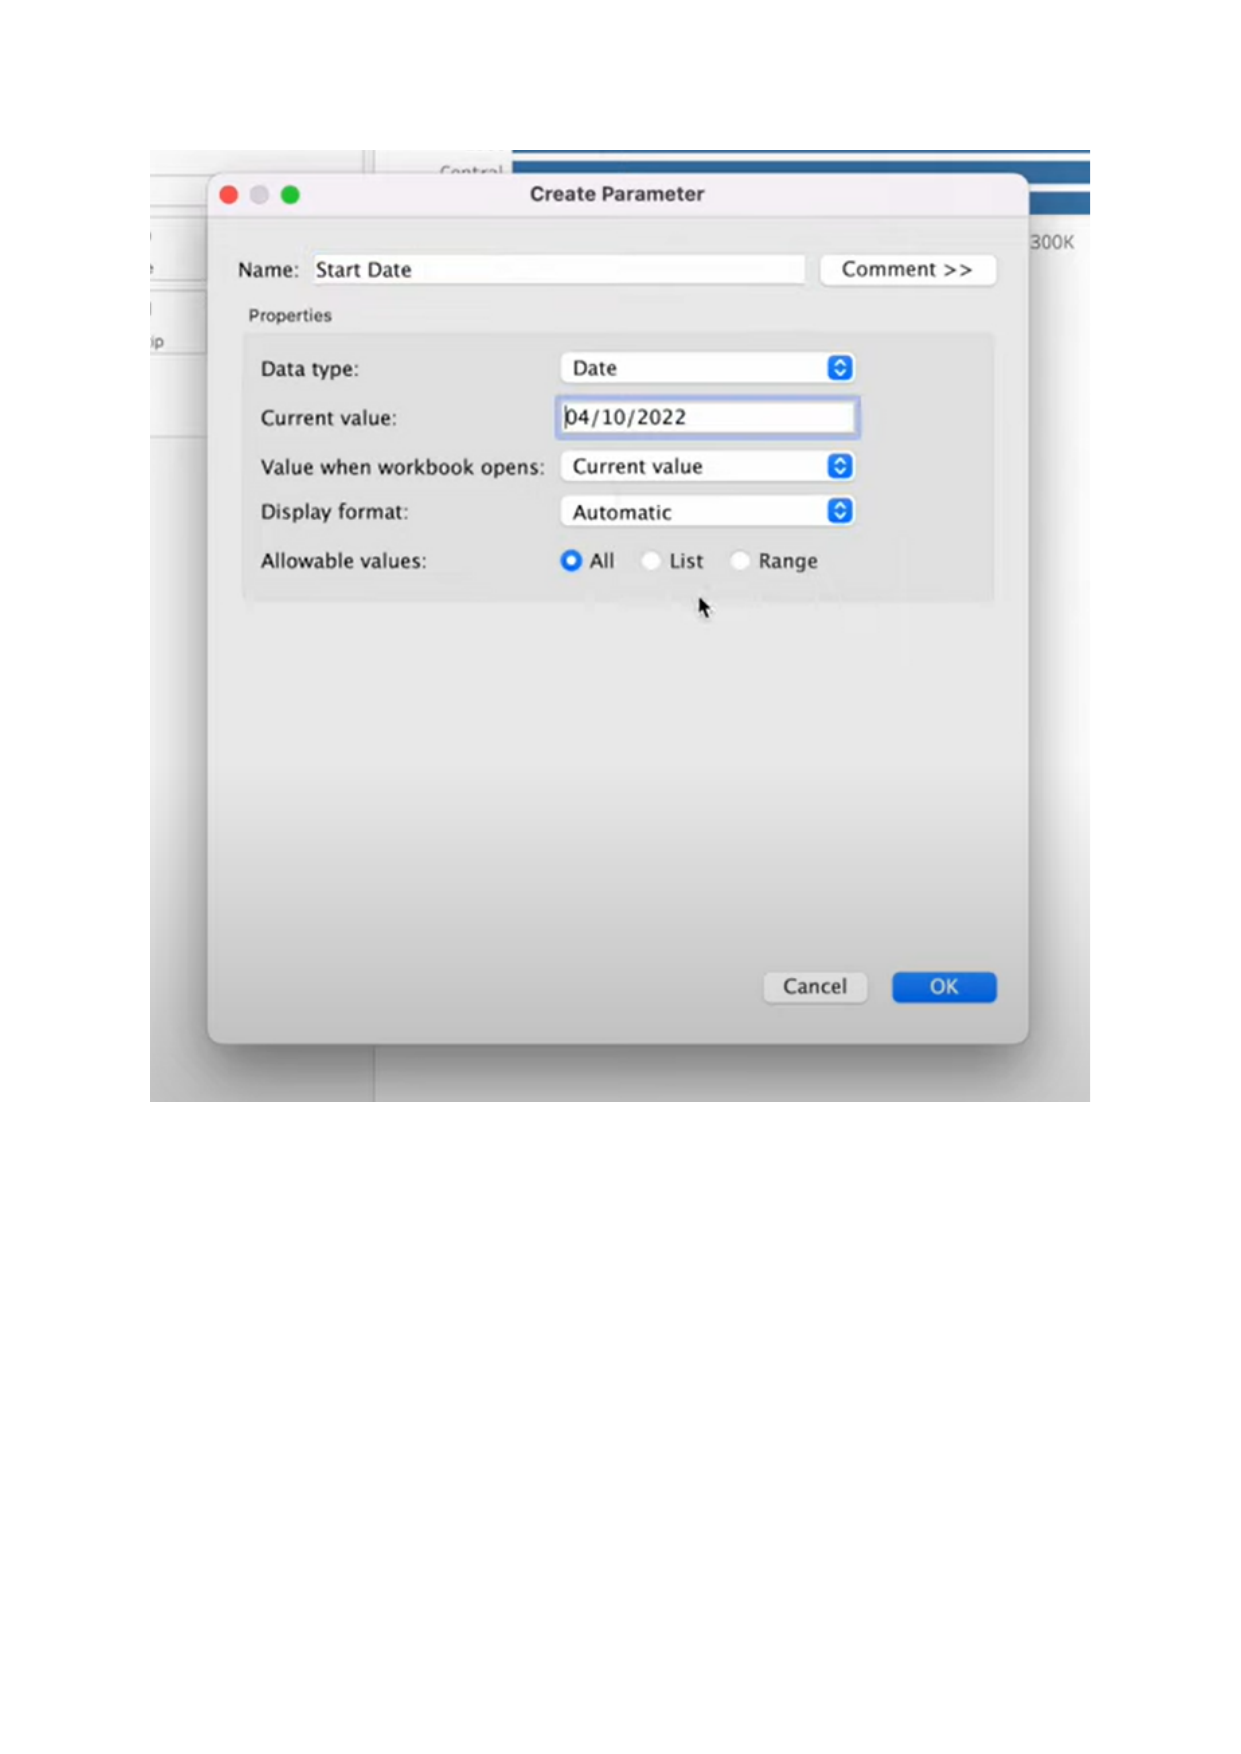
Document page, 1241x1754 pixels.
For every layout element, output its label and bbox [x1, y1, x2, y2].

picture [150, 150, 1091, 1102]
